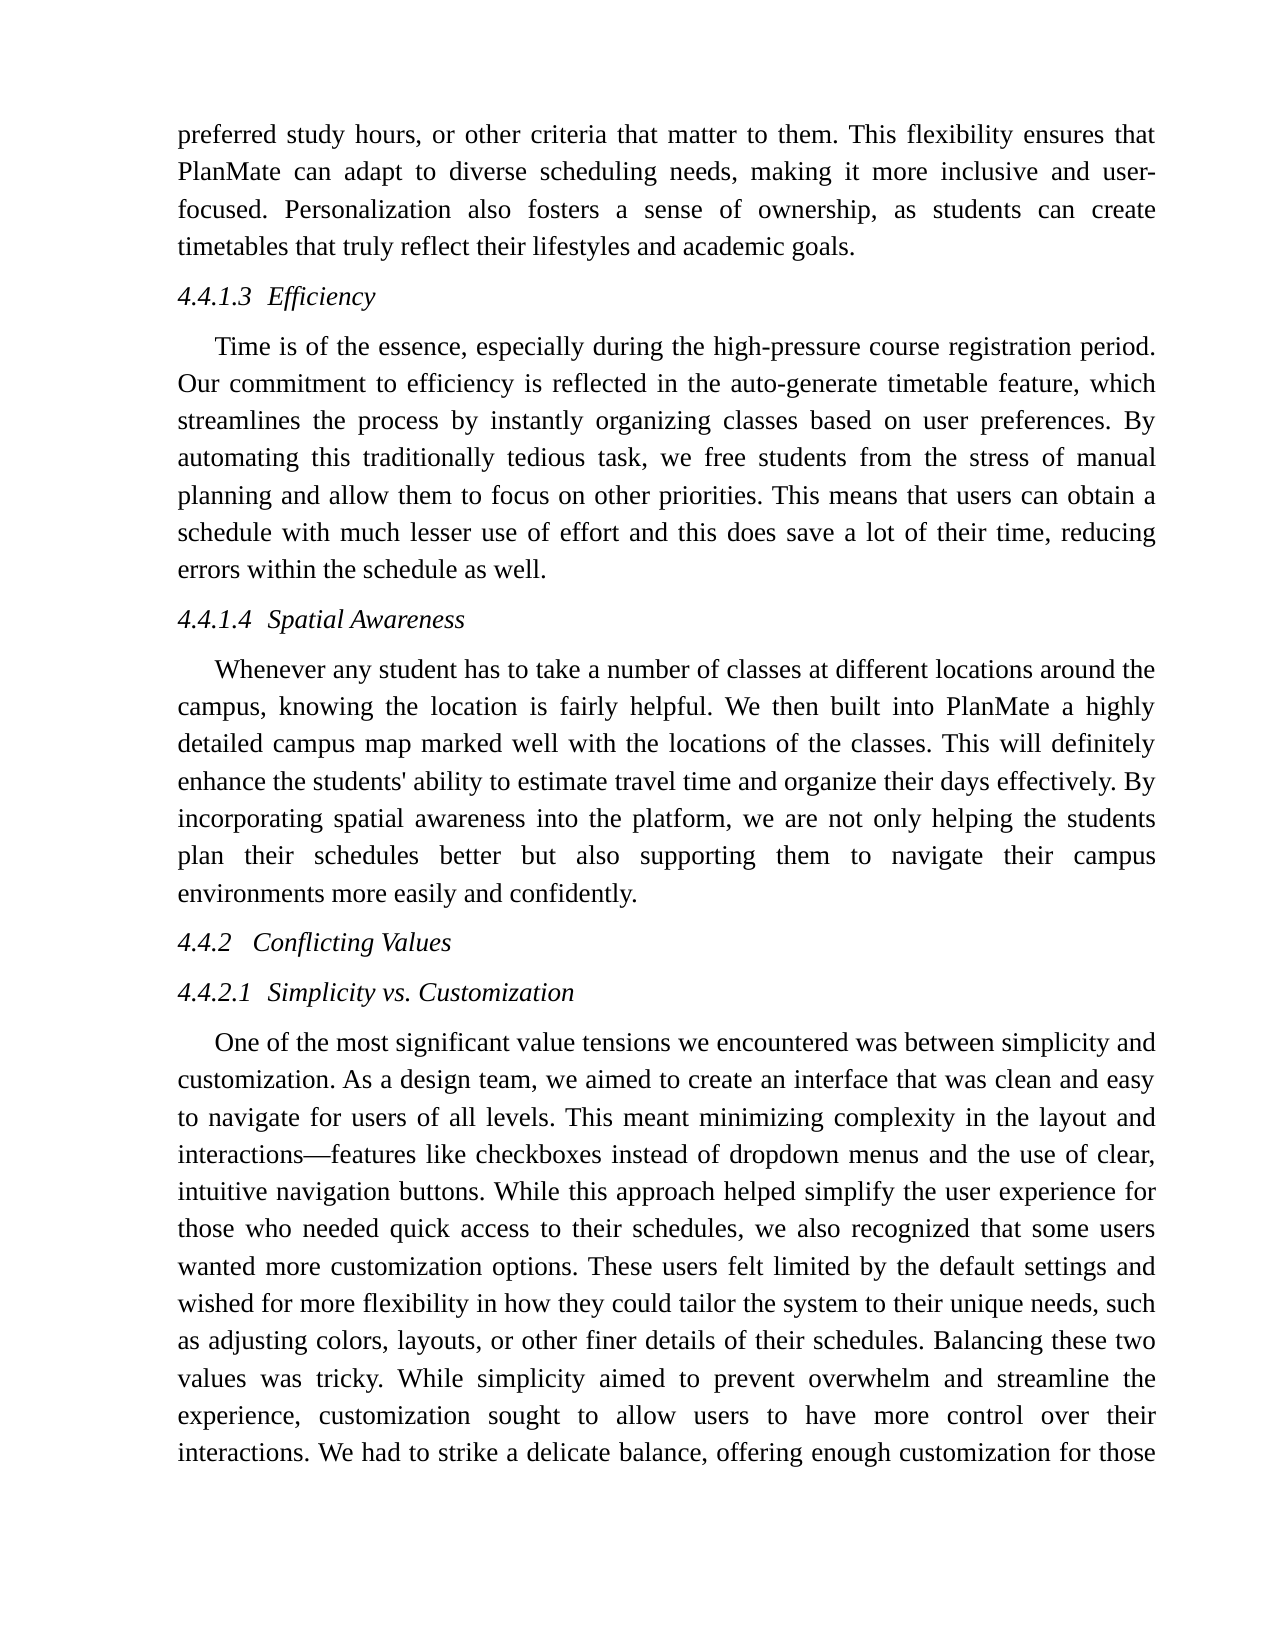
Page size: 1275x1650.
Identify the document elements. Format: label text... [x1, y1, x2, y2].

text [177, 118, 1157, 261]
text Whenever any student has to take a number of classes at different locations around the campus, knowing the location is fairly helpful. We then built into PlanMate a highly detailed campus map marked well with the locations of the classes. This will definitely enhance the students' ability to estimate travel time and organize their days effectively. By incorporating spatial awareness into the platform, we are not only helping the students plan their schedules better but also supporting them to navigate their campus environments more easily and confidently. [177, 653, 1157, 908]
subtitle Spatial Awareness [177, 603, 1157, 634]
subtitle Simplicity vs. Customization [177, 976, 1157, 1007]
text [177, 1026, 1157, 1467]
subtitle Conflicting Values [177, 926, 1157, 958]
text Time is of the essence, especially during the high-pressure course registration period. Our commitment to efficiency is reflected in the auto-generate timetable feature, which streamlines the process by instantly organizing classes based on user preferences. By automating this traditionally tedious task, we free students from the stress of manual planning and allow them to focus on other priorities. This means that users can obtain a schedule with much lesser use of effort and this does save a lot of their time, reducing errors within the schedule as well. [177, 329, 1157, 584]
subtitle Efficiency [177, 280, 1157, 311]
